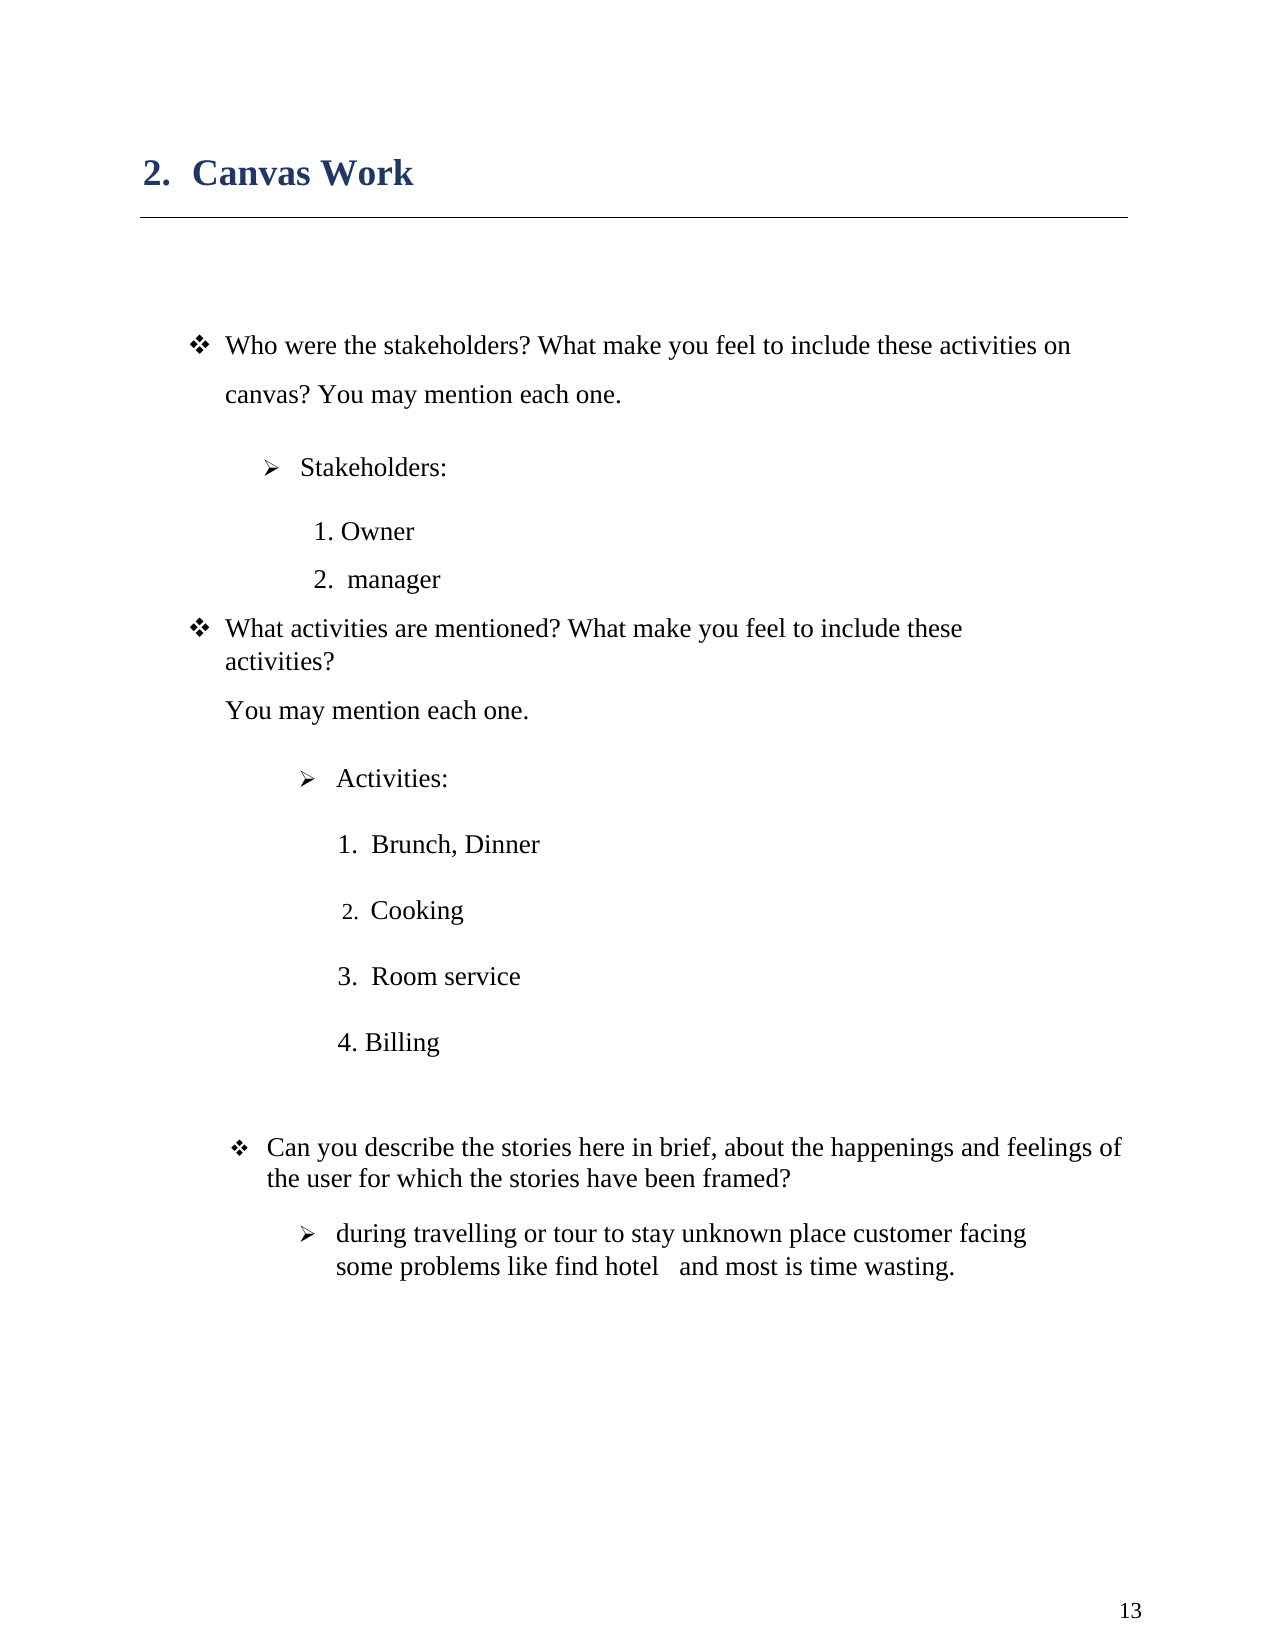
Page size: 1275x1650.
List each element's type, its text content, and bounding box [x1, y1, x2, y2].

text 1. Owner [300, 515, 1077, 546]
text 2. manager [300, 563, 1077, 595]
list during travelling or tour to stay unknown place customer facing some problems like find hotel and most is time wasting. [298, 1217, 1077, 1282]
text 4. Billing [337, 1026, 1077, 1057]
list What activities are mentioned? What make you feel to include these activities? [187, 612, 1077, 676]
list Activities: [298, 762, 1077, 793]
text 1. Brunch, Dinner [337, 828, 1077, 859]
list Stakeholders: [262, 451, 1077, 482]
text 3. Room service [337, 960, 1077, 991]
list Can you describe the stories here in brief, about the happenings and feelings of the user for which the stories have been framed? [229, 1131, 1142, 1193]
text You may mention each one. [225, 694, 1077, 725]
list Who were the stakeholders? What make you feel to include these activities on canvas? You may mention each one. [187, 329, 1077, 409]
text 2. Cooking [117, 894, 1077, 925]
